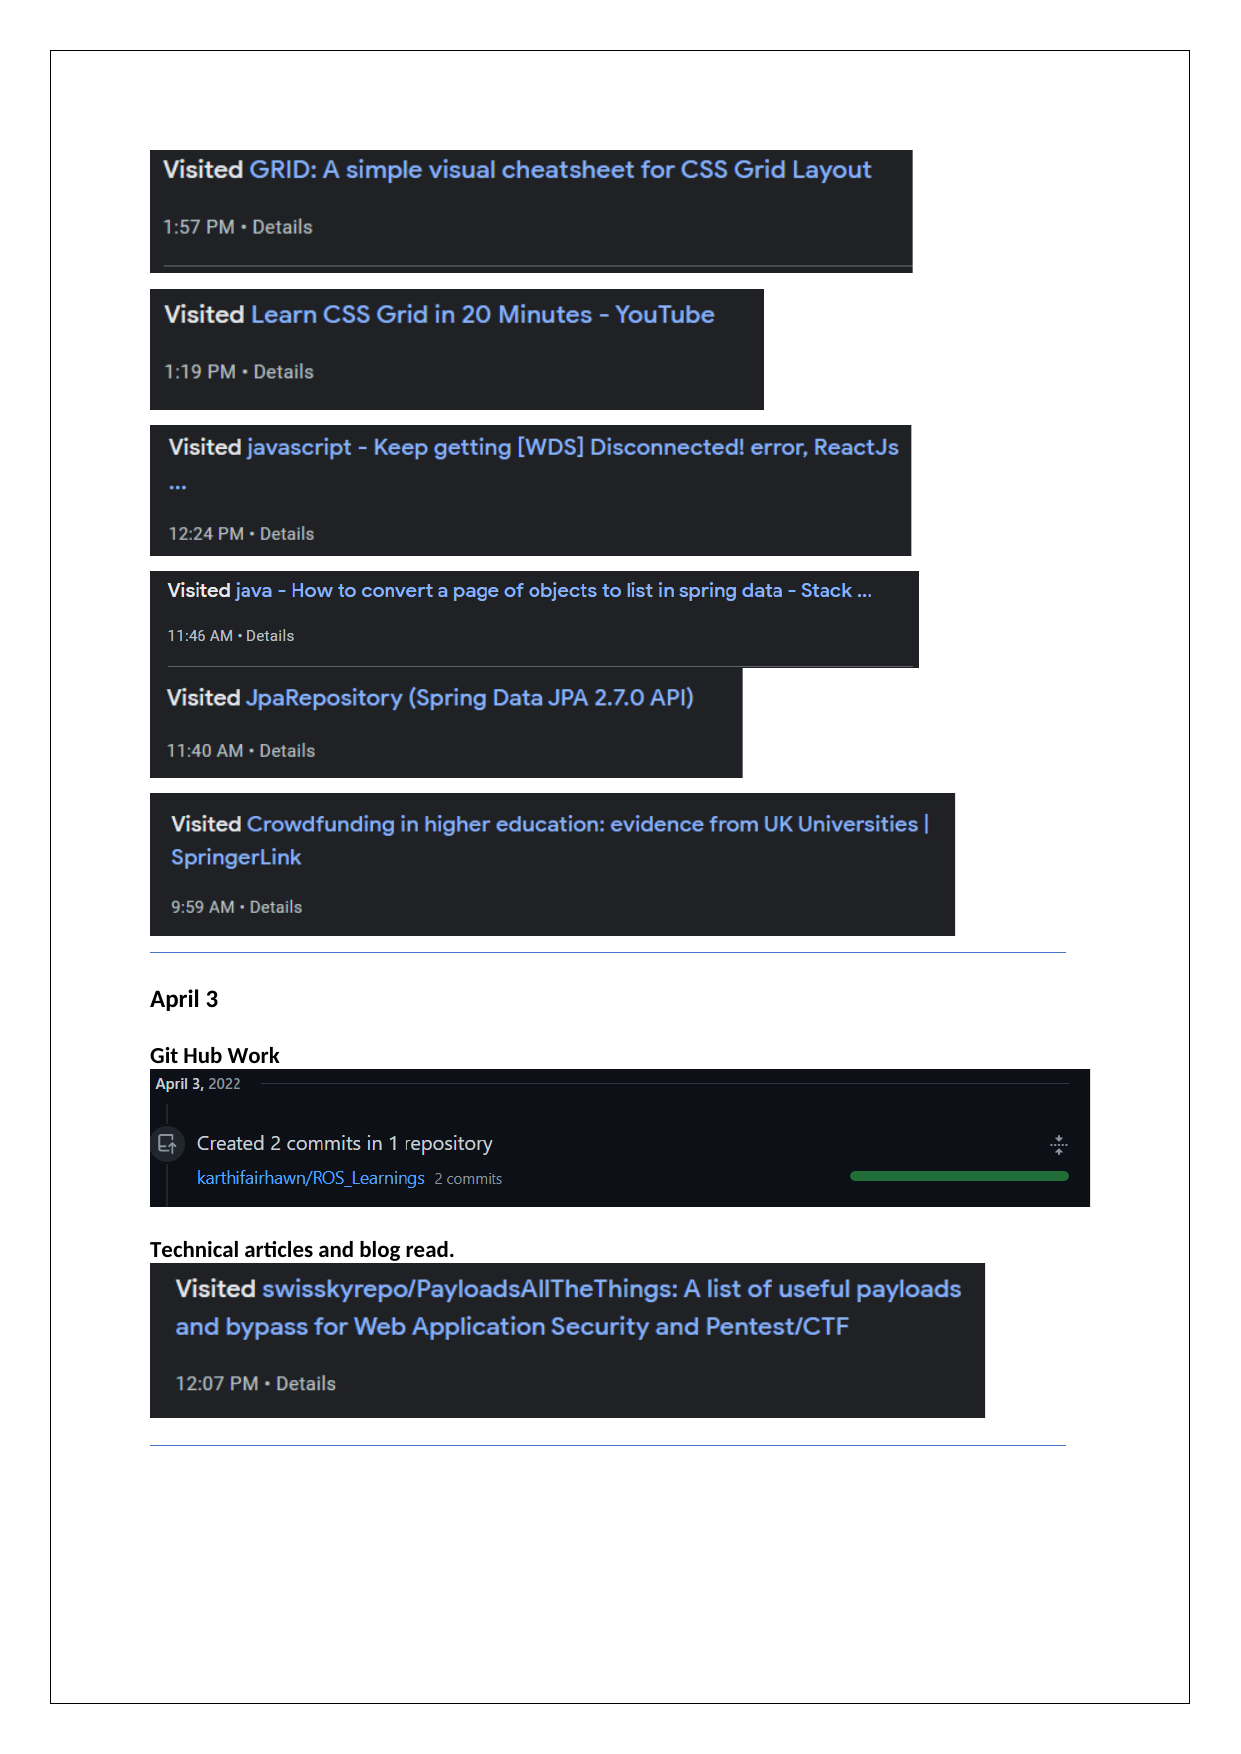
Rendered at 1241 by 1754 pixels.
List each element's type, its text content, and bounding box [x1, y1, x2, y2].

text April 3 [150, 983, 1090, 1014]
picture [150, 425, 912, 556]
picture [150, 571, 919, 778]
text Technical articles and blog read. [150, 1235, 1090, 1263]
picture [150, 1069, 1091, 1207]
picture [150, 1263, 986, 1418]
picture [150, 793, 955, 936]
text Git Hub Work [150, 1042, 1090, 1069]
picture [150, 150, 913, 273]
picture [150, 289, 764, 410]
